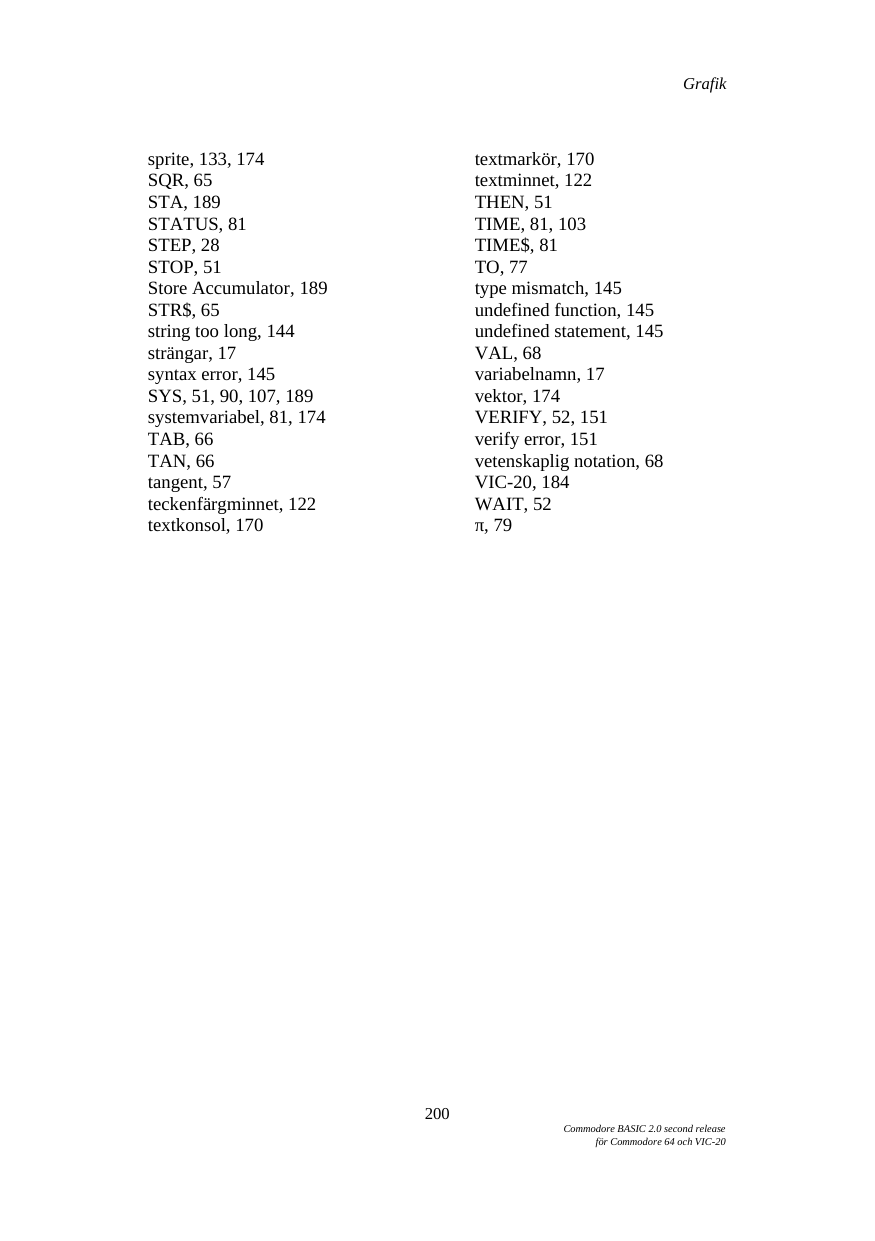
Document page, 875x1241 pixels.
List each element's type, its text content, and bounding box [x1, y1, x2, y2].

text teckenfärgminnet, 122 [148, 493, 399, 514]
text TO, 77 [474, 256, 726, 277]
text VIC-20, 184 [474, 471, 726, 493]
text STA, 189 [148, 191, 399, 212]
text SYS, 51, 90, 107, 189 [148, 385, 399, 406]
text verify error, 151 [474, 428, 726, 449]
text strängar, 17 [148, 342, 399, 363]
text undefined function, 145 [474, 299, 726, 320]
text STR$, 65 [148, 299, 399, 320]
text vetenskaplig notation, 68 [474, 449, 726, 471]
text TIME$, 81 [474, 234, 726, 256]
text STEP, 28 [148, 234, 399, 256]
text vektor, 174 [474, 385, 726, 406]
text STATUS, 81 [148, 212, 399, 234]
text Store Accumulator, 189 [148, 277, 399, 299]
text TAN, 66 [148, 449, 399, 471]
text STOP, 51 [148, 256, 399, 277]
text type mismatch, 145 [474, 277, 726, 299]
text syntax error, 145 [148, 363, 399, 385]
text TAB, 66 [148, 428, 399, 449]
text variabelnamn, 17 [474, 363, 726, 385]
text WAIT, 52 [474, 493, 726, 514]
text π, 79 [474, 514, 726, 536]
text VAL, 68 [474, 342, 726, 363]
text textmarkör, 170 [474, 148, 726, 169]
text string too long, 144 [148, 320, 399, 342]
text textkonsol, 170 [148, 514, 399, 536]
text sprite, 133, 174 [148, 148, 399, 169]
text tangent, 57 [148, 471, 399, 493]
text textminnet, 122 [474, 169, 726, 191]
text THEN, 51 [474, 191, 726, 212]
text SQR, 65 [148, 169, 399, 191]
text systemvariabel, 81, 174 [148, 406, 399, 428]
text TIME, 81, 103 [474, 212, 726, 234]
text VERIFY, 52, 151 [474, 406, 726, 428]
text undefined statement, 145 [474, 320, 726, 342]
